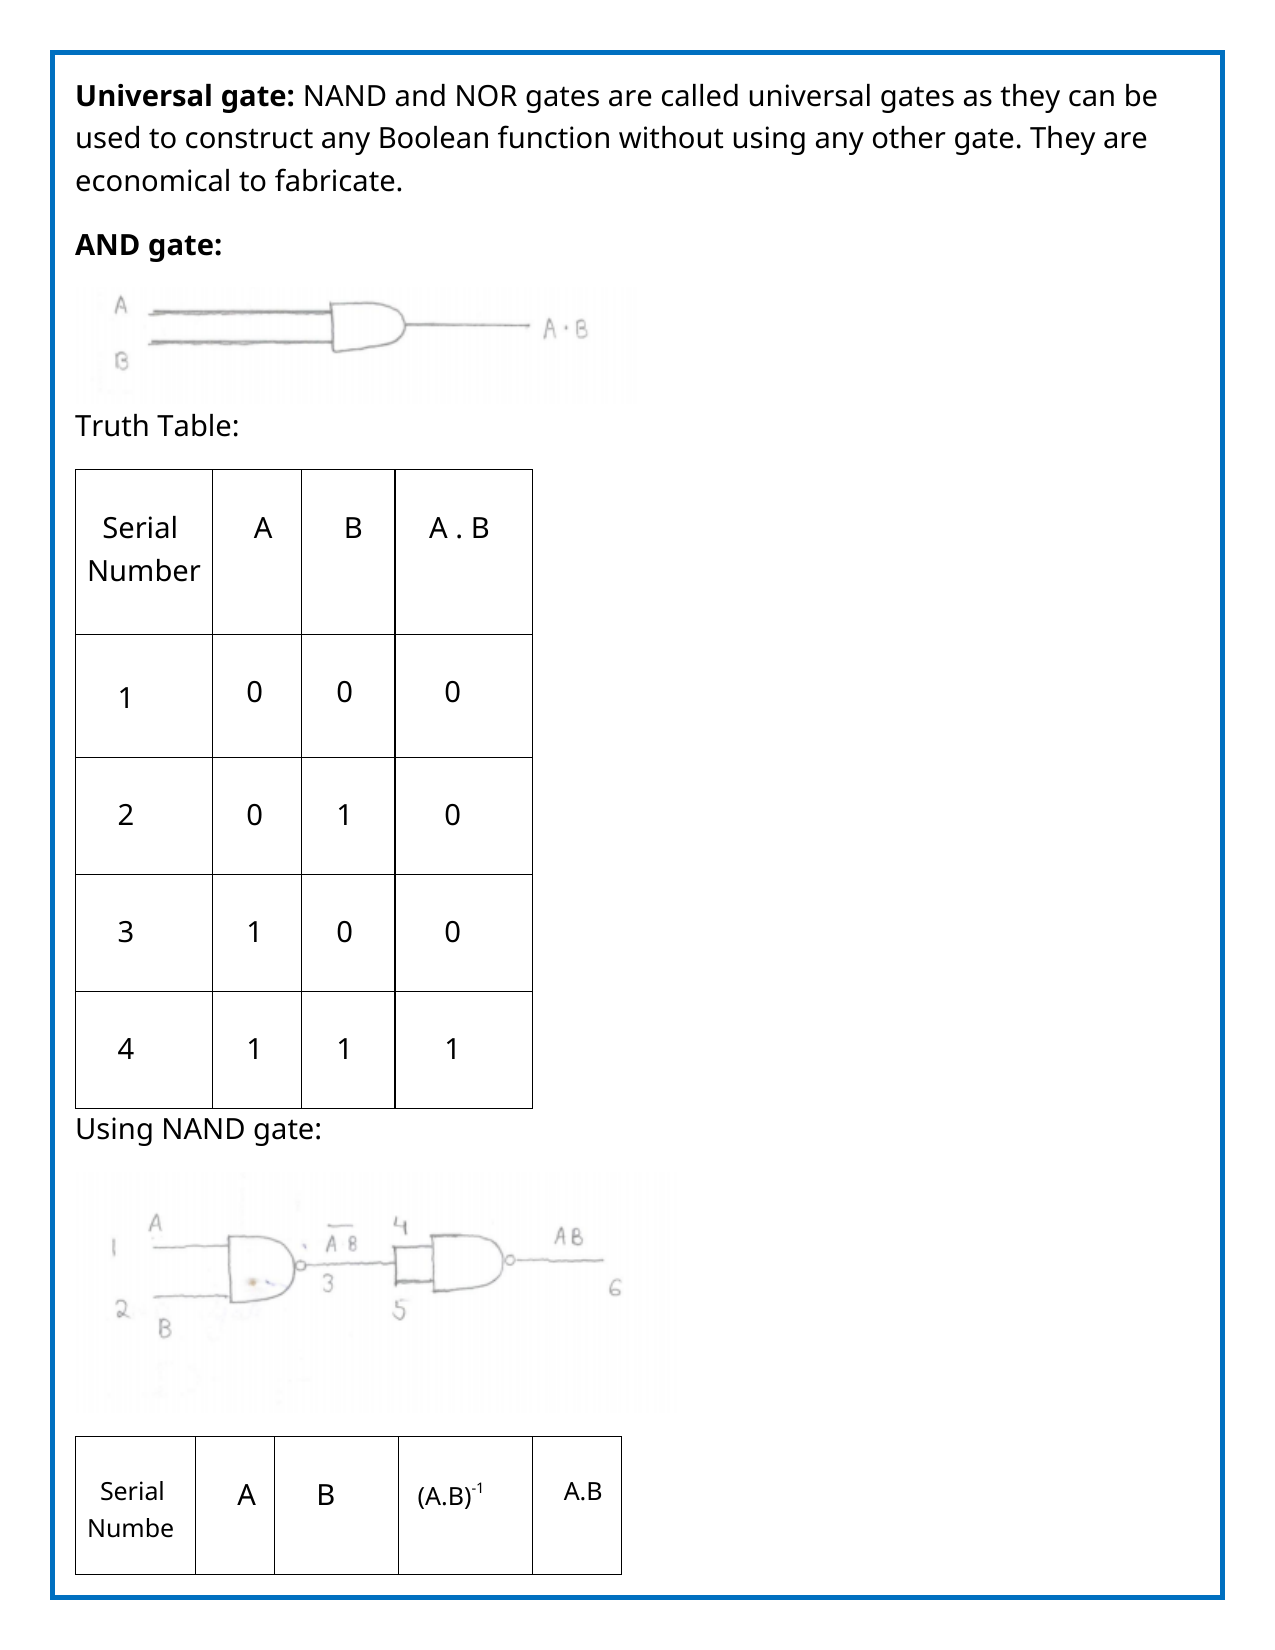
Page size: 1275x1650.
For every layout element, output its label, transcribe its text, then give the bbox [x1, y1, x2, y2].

table_header (A.B)-1 [399, 1437, 532, 1574]
table_cell 0 [213, 758, 301, 874]
text Universal gate: NAND and NOR gates are called universal gates as they can be used to construct any Boolean function without using any other gate. They are economical to fabricate. [75, 75, 1200, 200]
picture [75, 287, 647, 404]
table_cell 3 [76, 875, 212, 991]
table_cell 0 [302, 875, 394, 991]
text AND gate: [75, 224, 1200, 264]
table_header B [302, 470, 394, 634]
table_cell 1 [396, 992, 532, 1108]
table_cell 1 [302, 992, 394, 1108]
table_cell 1 [213, 992, 301, 1108]
table_cell 0 [302, 635, 394, 757]
table_header B [275, 1437, 398, 1574]
table_cell 1 [213, 875, 301, 991]
table_cell 1 [76, 635, 212, 757]
table_cell 0 [213, 635, 301, 757]
text Using NAND gate: [75, 1109, 1200, 1148]
table_cell 1 [302, 758, 394, 874]
table_header A . B [396, 470, 532, 634]
picture [75, 1172, 677, 1413]
table_cell 0 [396, 635, 532, 757]
text Truth Table: [75, 406, 1200, 445]
table_cell 0 [396, 875, 532, 991]
table_header A [213, 470, 301, 634]
table_header Serial Number [76, 1437, 195, 1574]
table_cell 0 [396, 758, 532, 874]
table_header A.B [533, 1437, 621, 1574]
table_header A [196, 1437, 274, 1574]
table_cell 4 [76, 992, 212, 1108]
table_cell 2 [76, 758, 212, 874]
table_header Serial Number [76, 470, 212, 634]
